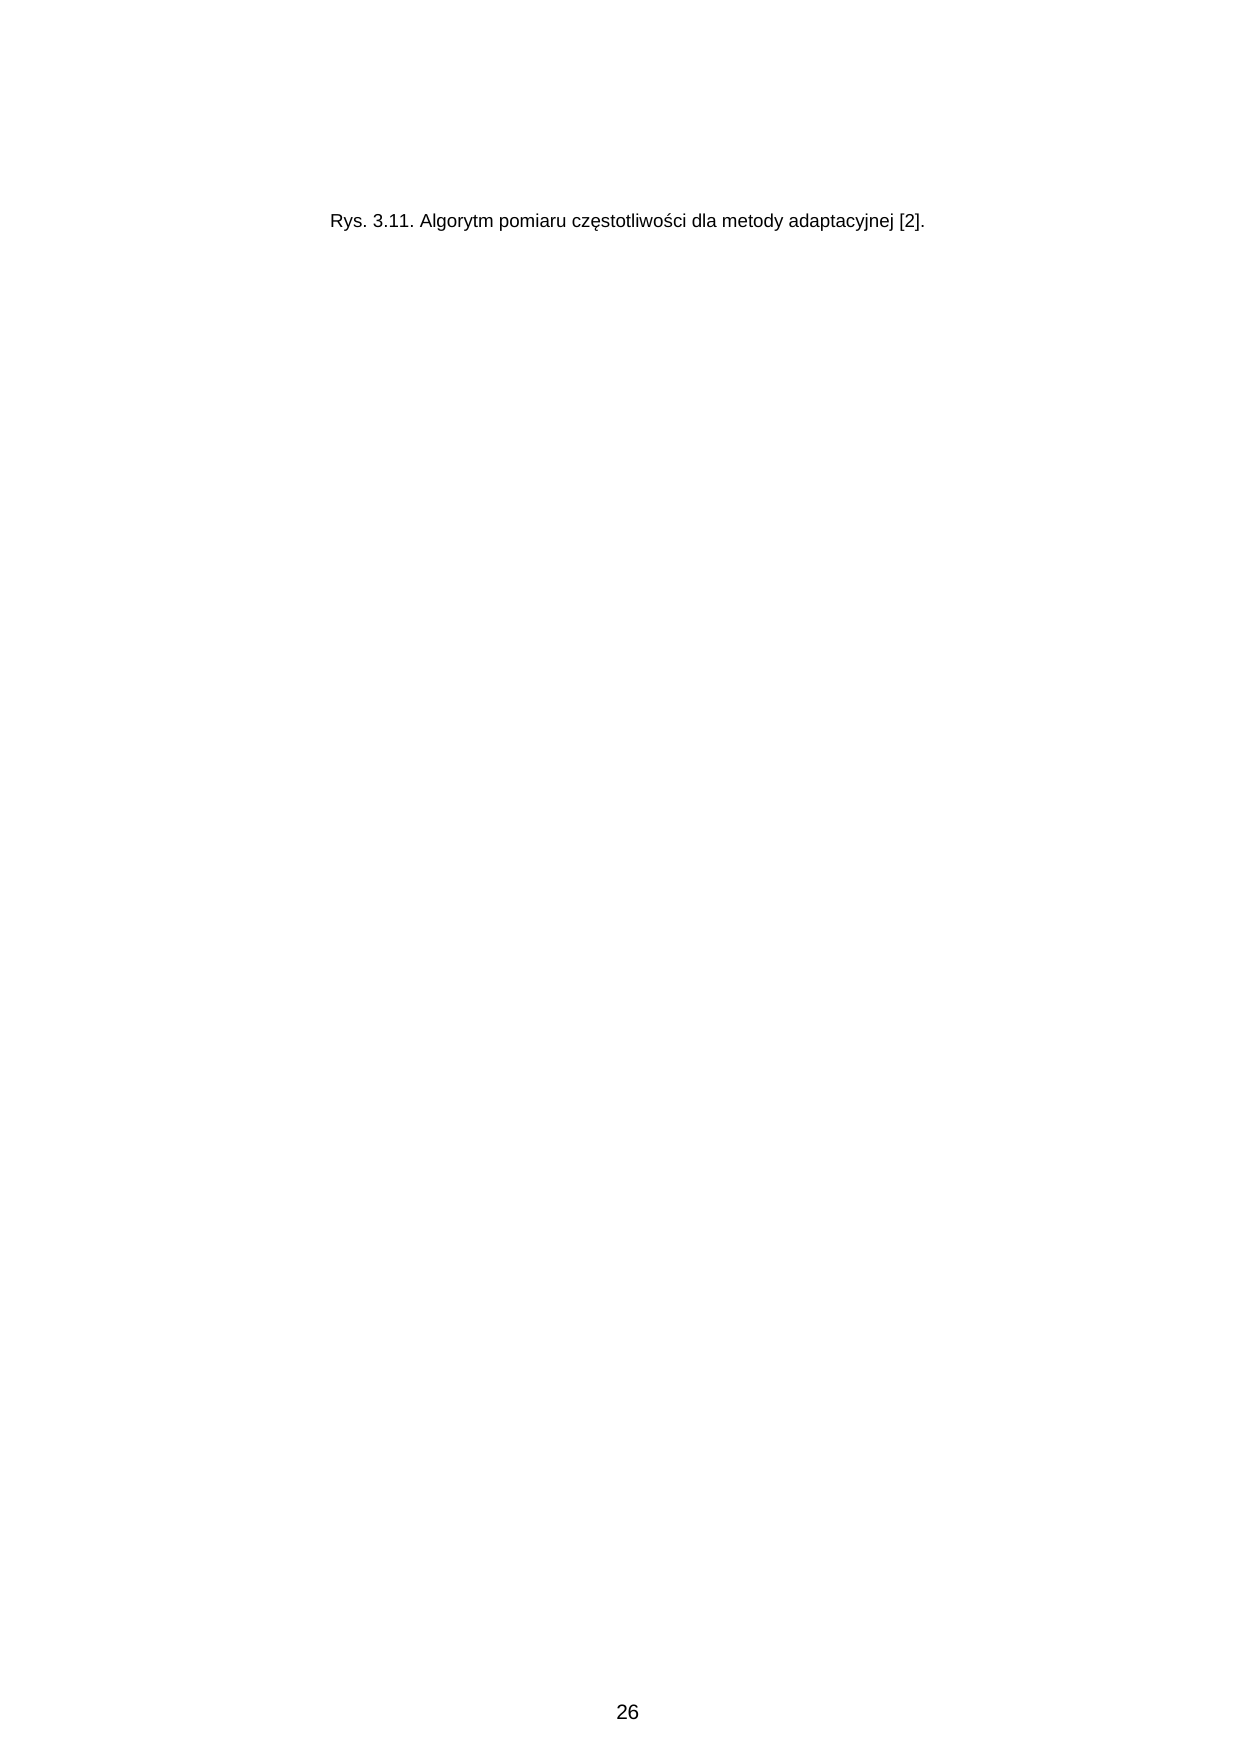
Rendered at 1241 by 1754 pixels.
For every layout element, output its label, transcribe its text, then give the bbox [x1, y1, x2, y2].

subtitle Rys. 3.4. Algorytm pomiaru częstotliwości dla metody adaptacyjnej [2]. [148, 210, 1033, 231]
